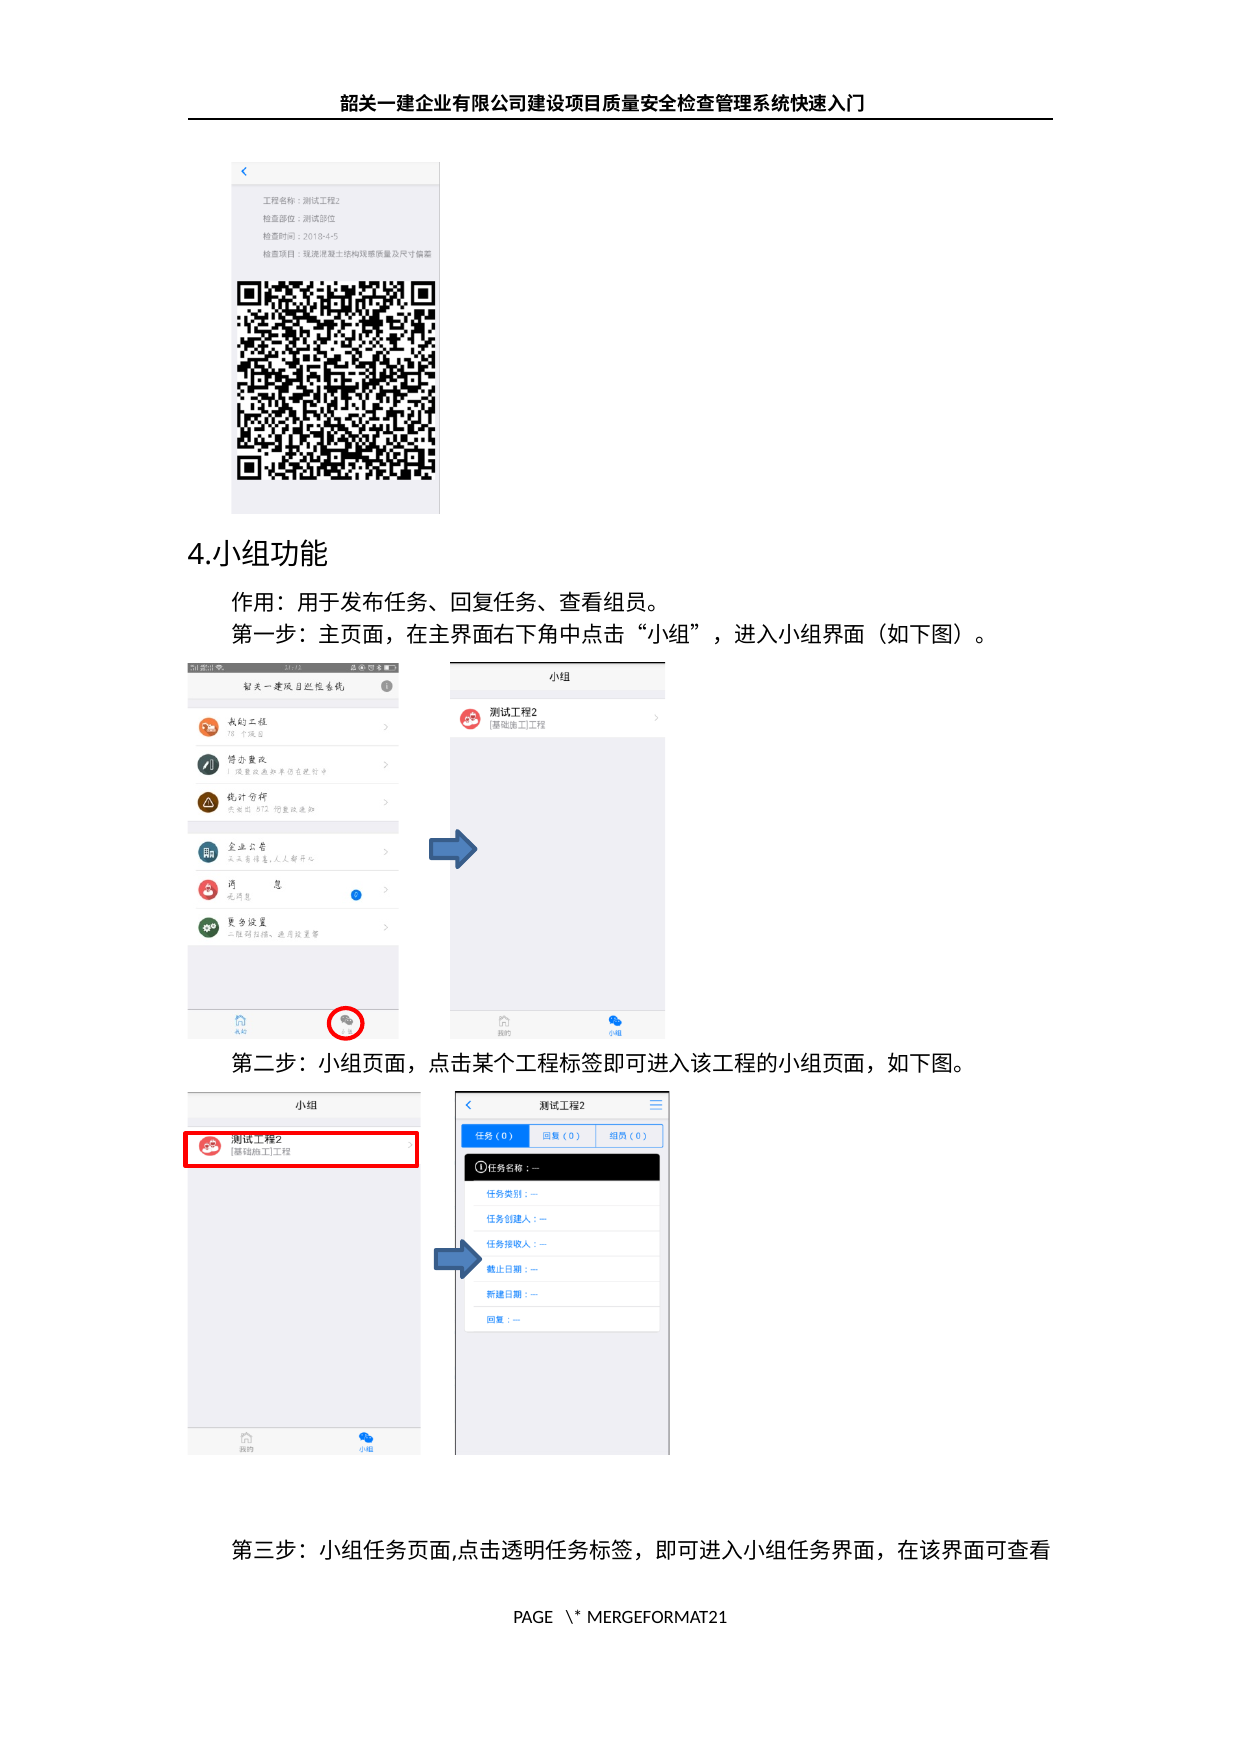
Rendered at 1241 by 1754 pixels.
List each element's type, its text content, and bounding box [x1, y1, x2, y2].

text 第一步：主页面，在主界面右下角中点击“小组”，进入小组界面（如下图）。 [187, 617, 1053, 649]
picture [231, 162, 440, 514]
picture [188, 1135, 415, 1164]
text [187, 1533, 1053, 1566]
text 第二步：小组页面，点击某个工程标签即可进入该工程的小组页面，如下图。 [187, 1046, 1053, 1078]
picture [454, 1091, 670, 1455]
list 小组功能 [187, 519, 1053, 584]
picture [450, 662, 666, 1039]
text 作用：用于发布任务、回复任务、查看组员。 [187, 584, 1053, 617]
picture [332, 1011, 360, 1036]
picture [187, 663, 399, 1039]
picture [187, 1092, 421, 1455]
